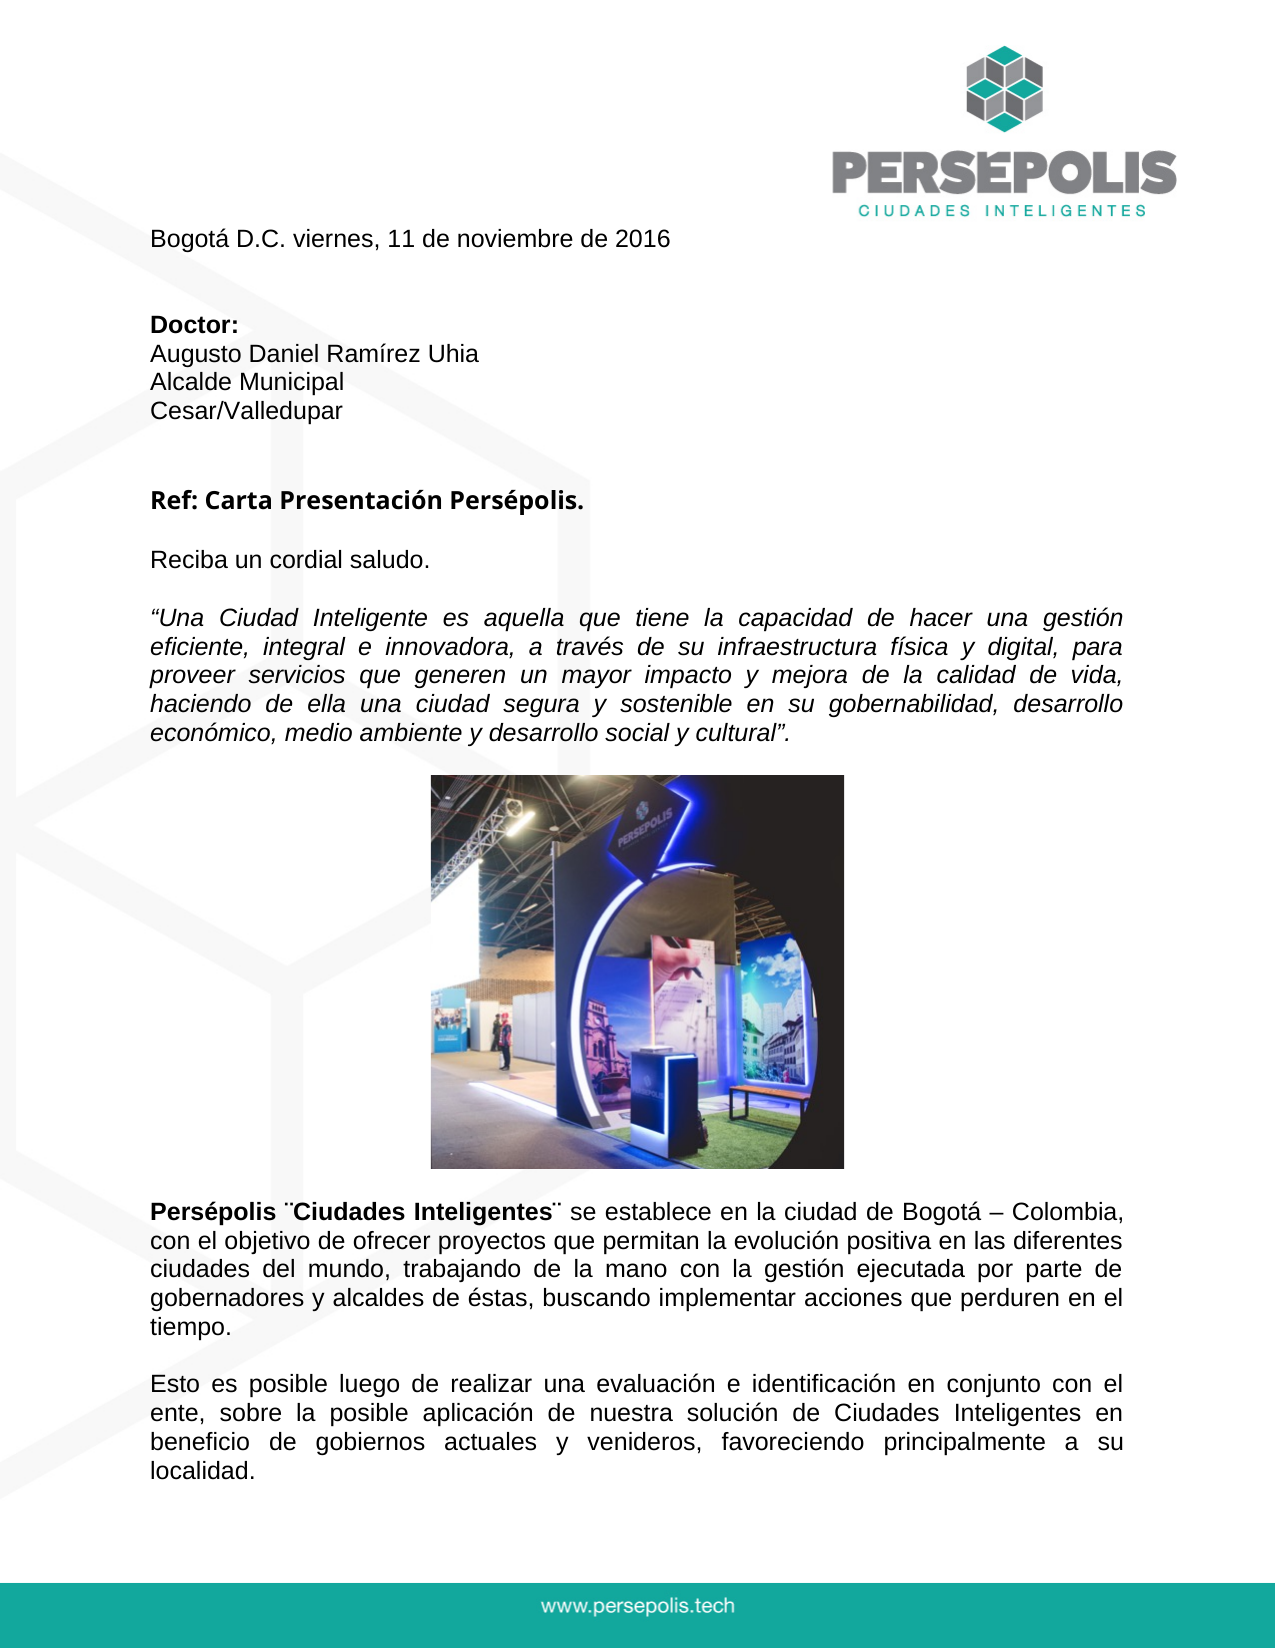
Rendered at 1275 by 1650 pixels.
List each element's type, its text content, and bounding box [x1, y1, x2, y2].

text “Una Ciudad Inteligente es aquella que tiene la capacidad de hacer una gestión eficiente, integral e innovadora, a través de su infraestructura física y digital, para proveer servicios que generen un mayor impacto y mejora de la calidad de vida, haciendo de ella una ciudad segura y sostenible en su gobernabilidad, desarrollo económico, medio ambiente y desarrollo social y cultural”. [150, 603, 1125, 746]
text Persépolis ¨Ciudades Inteligentes¨ se establece en la ciudad de Bogotá – Colombia, con el objetivo de ofrecer proyectos que permitan la evolución positiva en las diferentes ciudades del mundo, trabajando de la mano con la gestión ejecutada por parte de gobernadores y alcaldes de éstas, buscando implementar acciones que perduren en el tiempo. [150, 1197, 1125, 1341]
text Ref: Carta Presentación Persépolis. [150, 482, 1125, 516]
text Bogotá D.C. viernes, 11 de noviembre de 2016 [150, 224, 1125, 252]
text Alcalde Municipal [150, 367, 1125, 396]
text Augusto Daniel Ramírez Uhia [150, 339, 1125, 367]
picture [0, 0, 1275, 1648]
text Esto es posible luego de realizar una evaluación e identificación en conjunto con el ente, sobre la posible aplicación de nuestra solución de Ciudades Inteligentes en beneficio de gobiernos actuales y venideros, favoreciendo principalmente a su localidad. [150, 1369, 1125, 1484]
text Doctor: [150, 310, 1125, 339]
text Reciba un cordial saludo. [150, 545, 1125, 574]
text Cesar/Valledupar [150, 396, 1125, 425]
